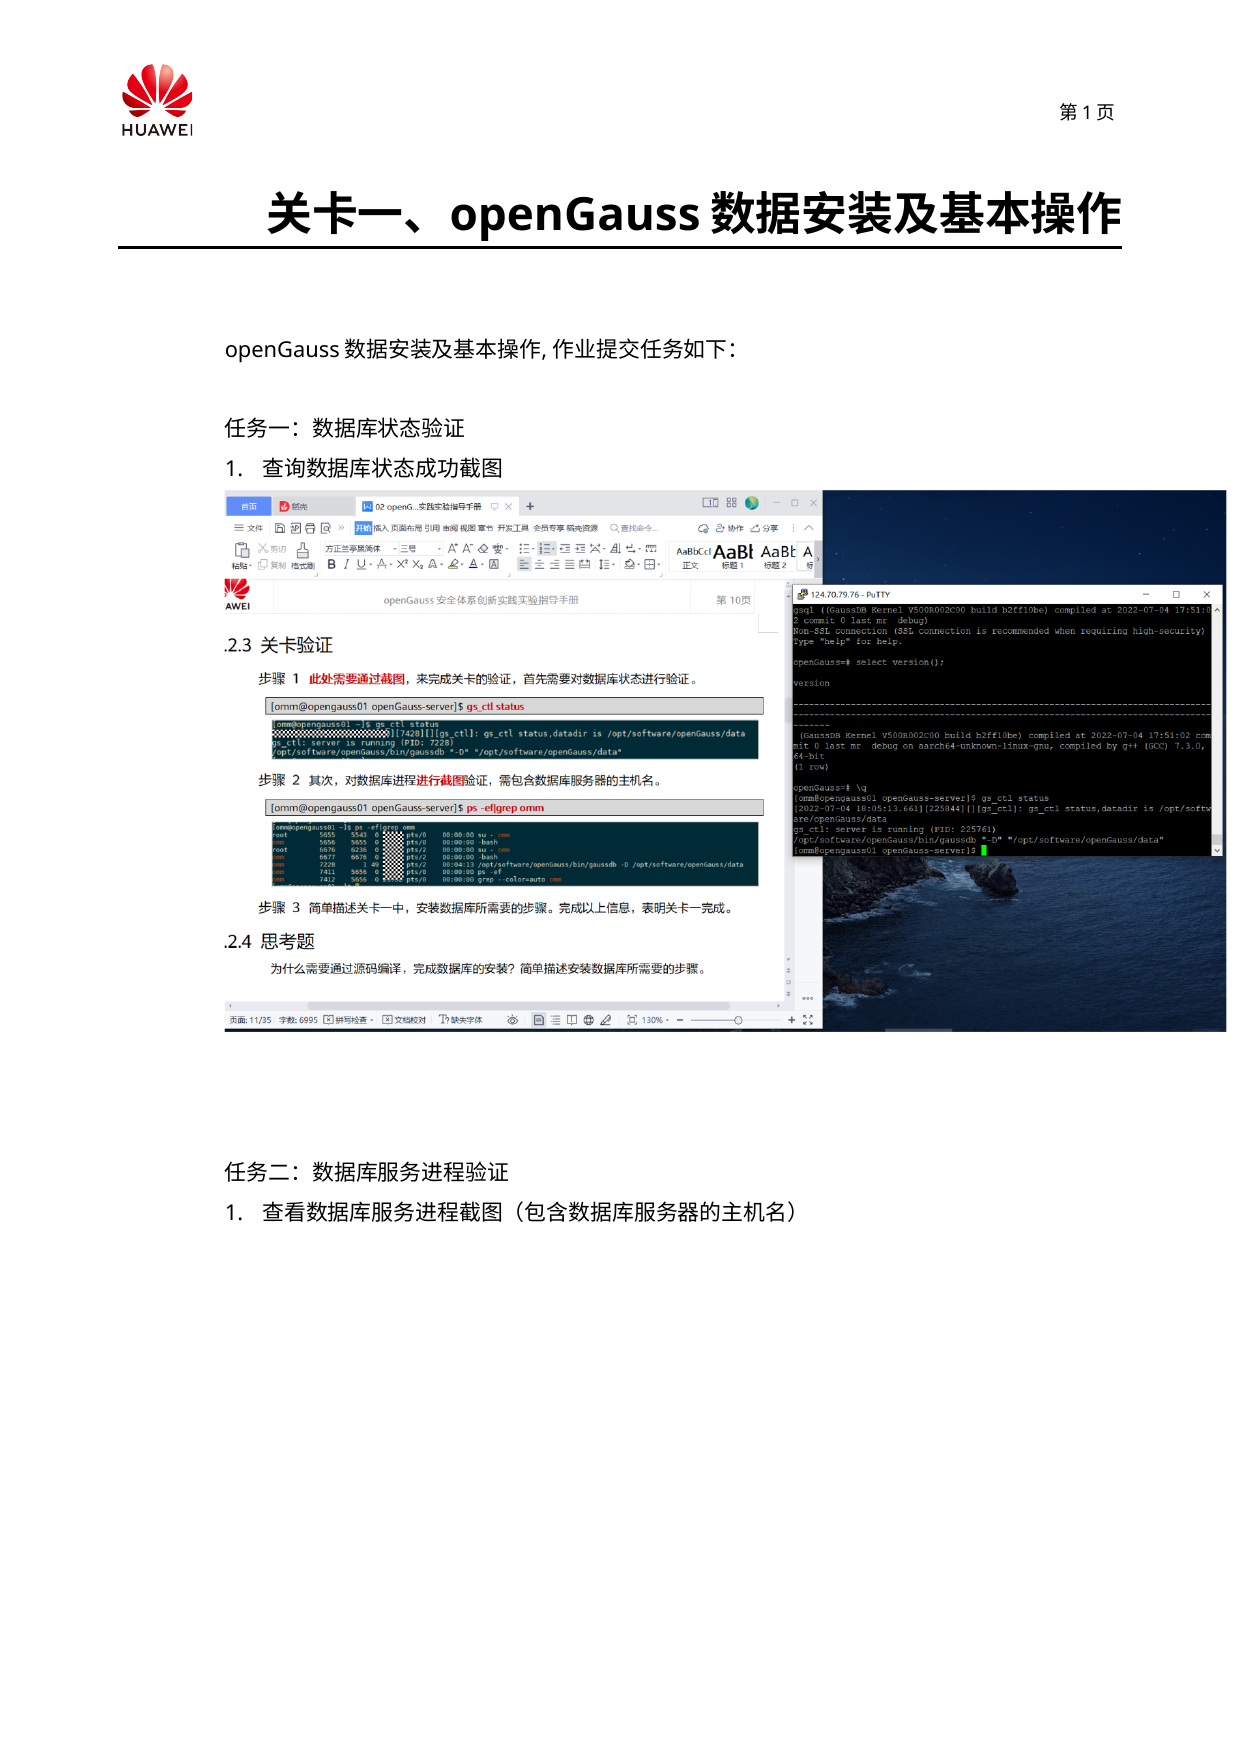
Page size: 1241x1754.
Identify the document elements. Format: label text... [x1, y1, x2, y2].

picture [122, 64, 193, 136]
text 任务一：数据库状态验证 [224, 411, 1122, 442]
subtitle 关卡一、openGauss数据安装及基本操作 [118, 177, 1122, 246]
text 任务二：数据库服务进程验证 [224, 1154, 1122, 1186]
text openGauss数据安装及基本操作, 作业提交任务如下： [224, 332, 1122, 364]
list 查看数据库服务进程截图（包含数据库服务器的主机名） [224, 1194, 1122, 1226]
picture [224, 490, 1227, 1032]
list 查询数据库状态成功截图 [224, 451, 1122, 482]
